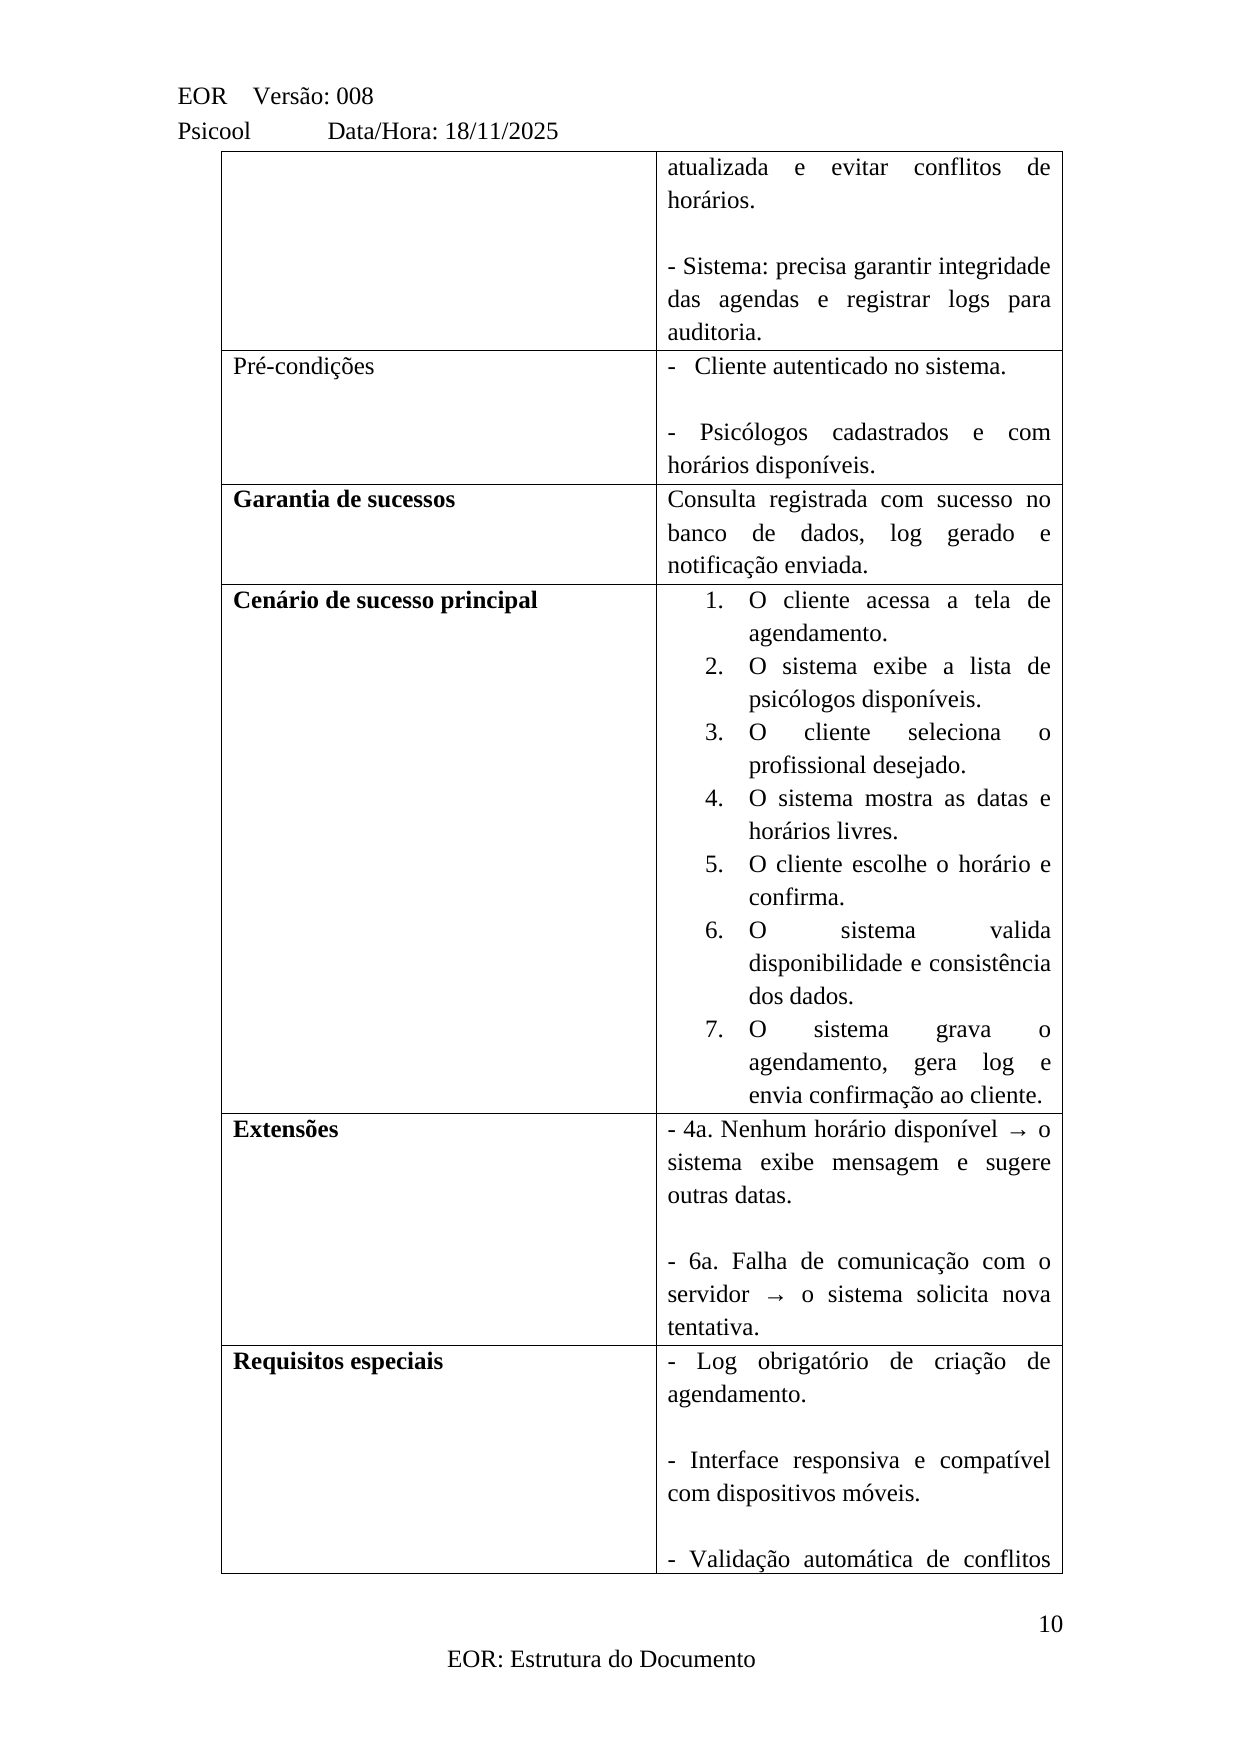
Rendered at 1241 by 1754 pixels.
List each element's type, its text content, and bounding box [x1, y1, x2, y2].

table_cell Consulta registrada com sucesso no banco de dados, log gerado e notificação enviada. [657, 485, 1062, 584]
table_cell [657, 1346, 1062, 1573]
table_cell - 4a. Nenhum horário disponível → o sistema exibe mensagem e sugere outras datas. - 6a. Falha de comunicação com o servidor → o sistema solicita nova tentativa. [657, 1114, 1062, 1345]
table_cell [222, 152, 656, 350]
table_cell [657, 152, 1062, 350]
table_cell - Cliente autenticado no sistema. - Psicólogos cadastrados e com horários disponíveis. [657, 351, 1062, 483]
table_cell O cliente acessa a tela de agendamento. O sistema exibe a lista de psicólogos disponíveis. O cliente seleciona o profissional desejado. O sistema mostra as datas e horários livres. O cliente escolhe o horário e confirma. O sistema valida disponibilidade e consistência dos dados. O sistema grava o agendamento, gera log e envia confirmação ao cliente. [657, 585, 1062, 1113]
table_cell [222, 1346, 656, 1573]
table_cell Cenário de sucesso principal [222, 585, 656, 1113]
table_cell Garantia de sucessos [222, 485, 656, 584]
table_cell Pré-condições [222, 351, 656, 483]
table_cell Extensões [222, 1114, 656, 1345]
